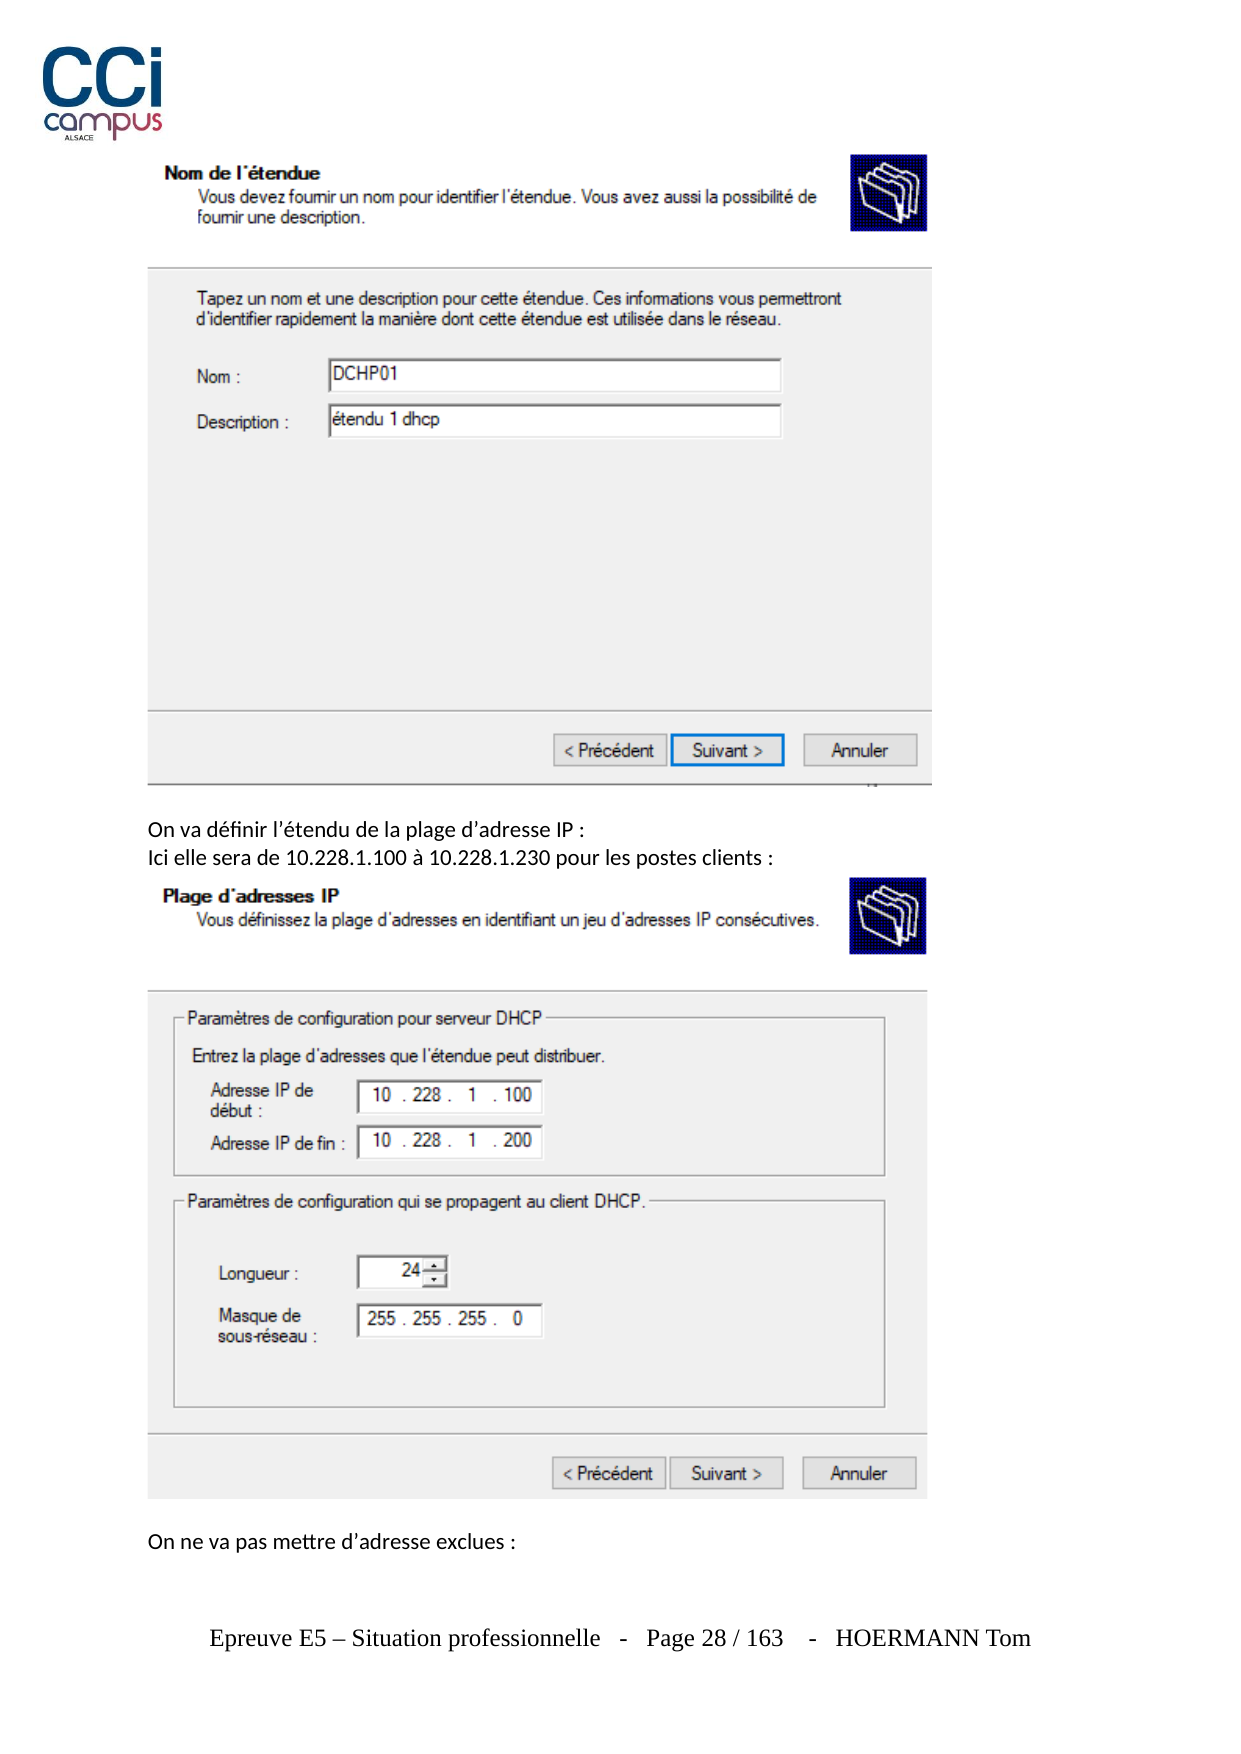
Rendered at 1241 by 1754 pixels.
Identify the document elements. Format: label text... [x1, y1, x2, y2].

picture [35, 26, 932, 787]
text On va définir l’étendu de la plage d’adresse IP : [148, 815, 1093, 843]
picture [147, 870, 928, 1499]
text On ne va pas mettre d’adresse exclues : [148, 1527, 1093, 1555]
text Ici elle sera de 10.228.1.100 à 10.228.1.230 pour les postes clients : [148, 843, 1093, 871]
